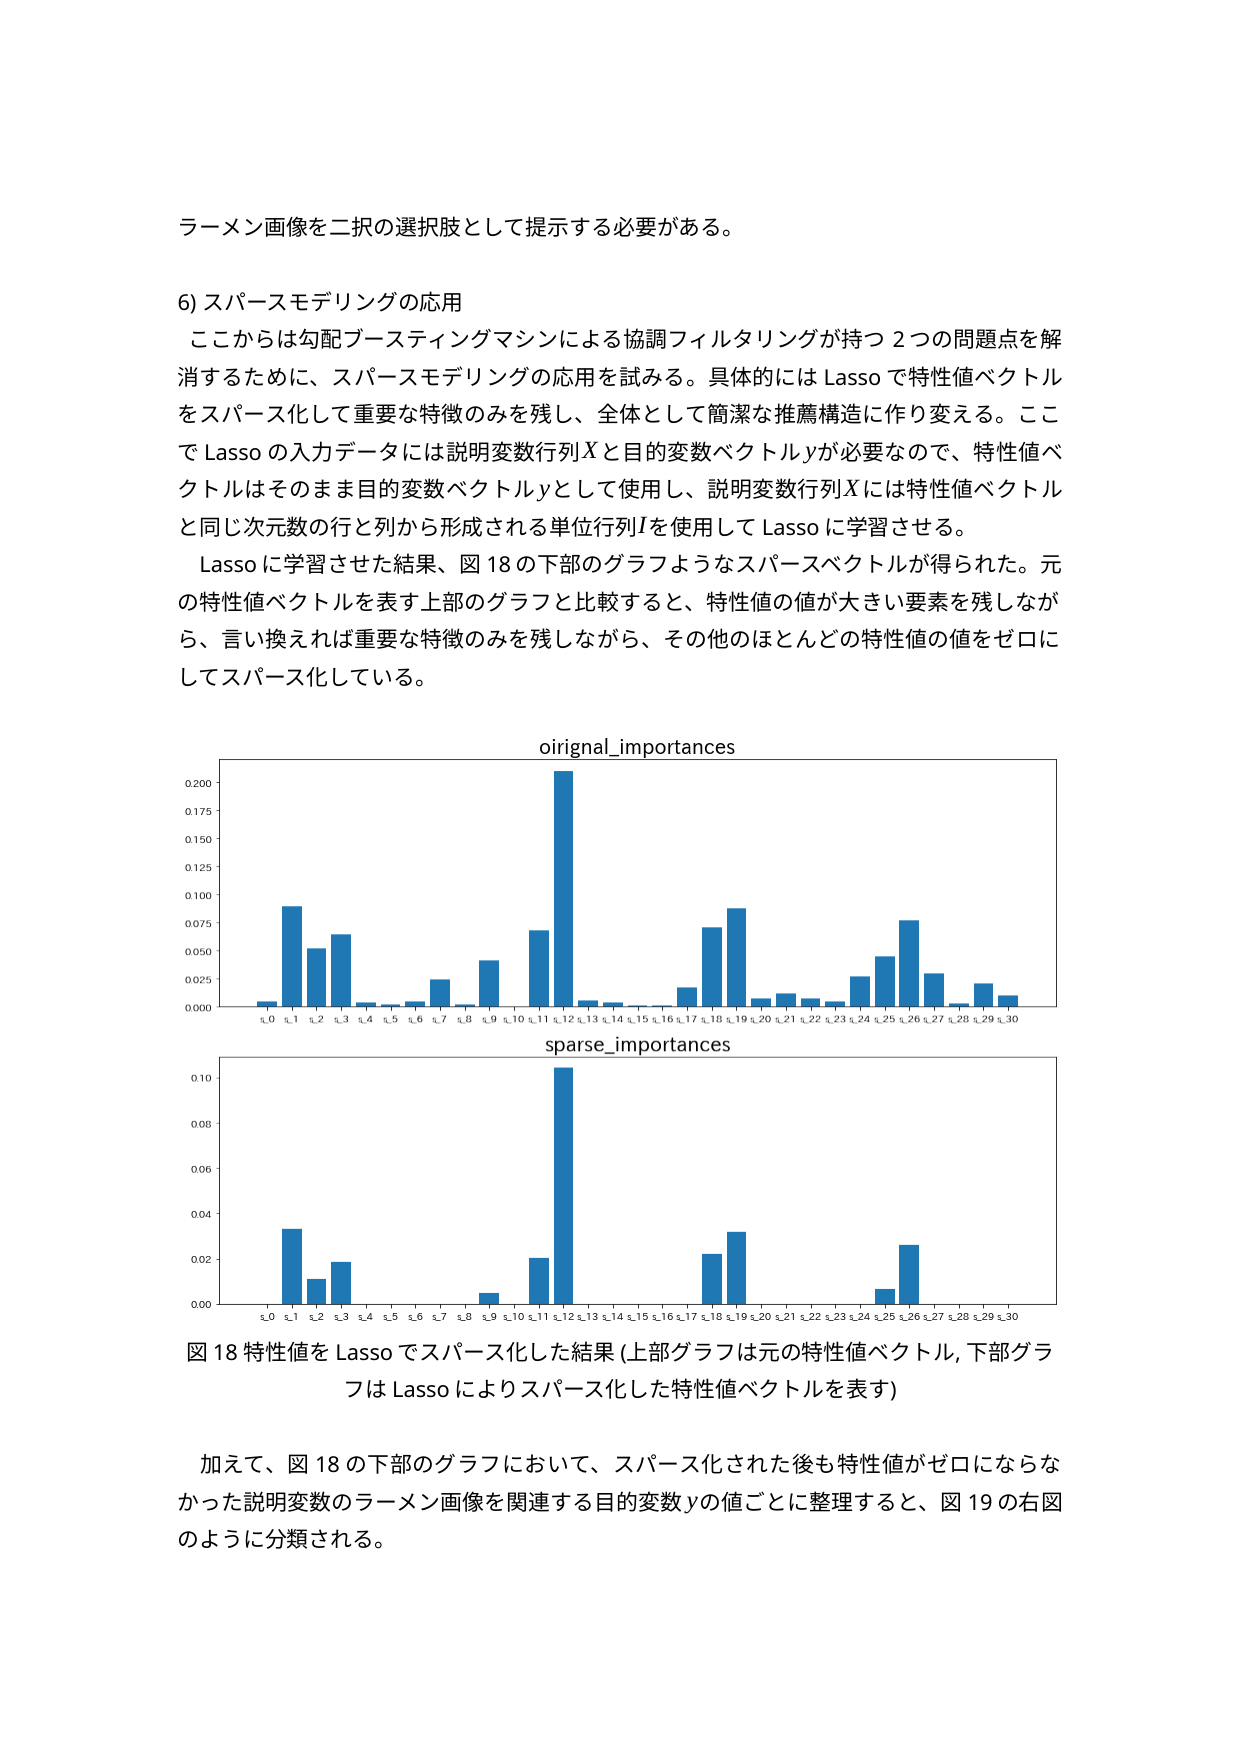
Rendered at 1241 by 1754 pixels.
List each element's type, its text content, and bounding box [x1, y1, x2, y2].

text ここからは勾配ブースティングマシンによる協調フィルタリングが持つ2つの問題点を解消するために、スパースモデリングの応用を試みる。具体的にはLassoで特性値ベクトルをスパース化して重要な特徴のみを残し、全体として簡潔な推薦構造に作り変える。ここでLassoの入力データには説明変数行列と目的変数ベクトルが必要なので、特性値ベクトルはそのまま目的変数ベクトルとして使用し、説明変数行列には特性値ベクトルと同じ次元数の行と列から形成される単位行列を使用してLassoに学習させる。 [177, 319, 1063, 544]
text 図18 特性値をLassoでスパース化した結果 (上部グラフは元の特性値ベクトル, 下部グラフはLassoによりスパース化した特性値ベクトルを表す) [177, 1332, 1063, 1407]
text Lassoに学習させた結果、図18の下部のグラフようなスパースベクトルが得られた。元の特性値ベクトルを表す上部のグラフと比較すると、特性値の値が大きい要素を残しながら、言い換えれば重要な特徴のみを残しながら、その他のほとんどの特性値の値をゼロにしてスパース化している。 [177, 544, 1063, 694]
text 6) スパースモデリングの応用 [177, 282, 1063, 319]
picture [177, 731, 1063, 1327]
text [177, 207, 1063, 244]
text 加えて、図18の下部のグラフにおいて、スパース化された後も特性値がゼロにならなかった説明変数のラーメン画像を関連する目的変数の値ごとに整理すると、図19の右図のように分類される。 [177, 1444, 1063, 1557]
